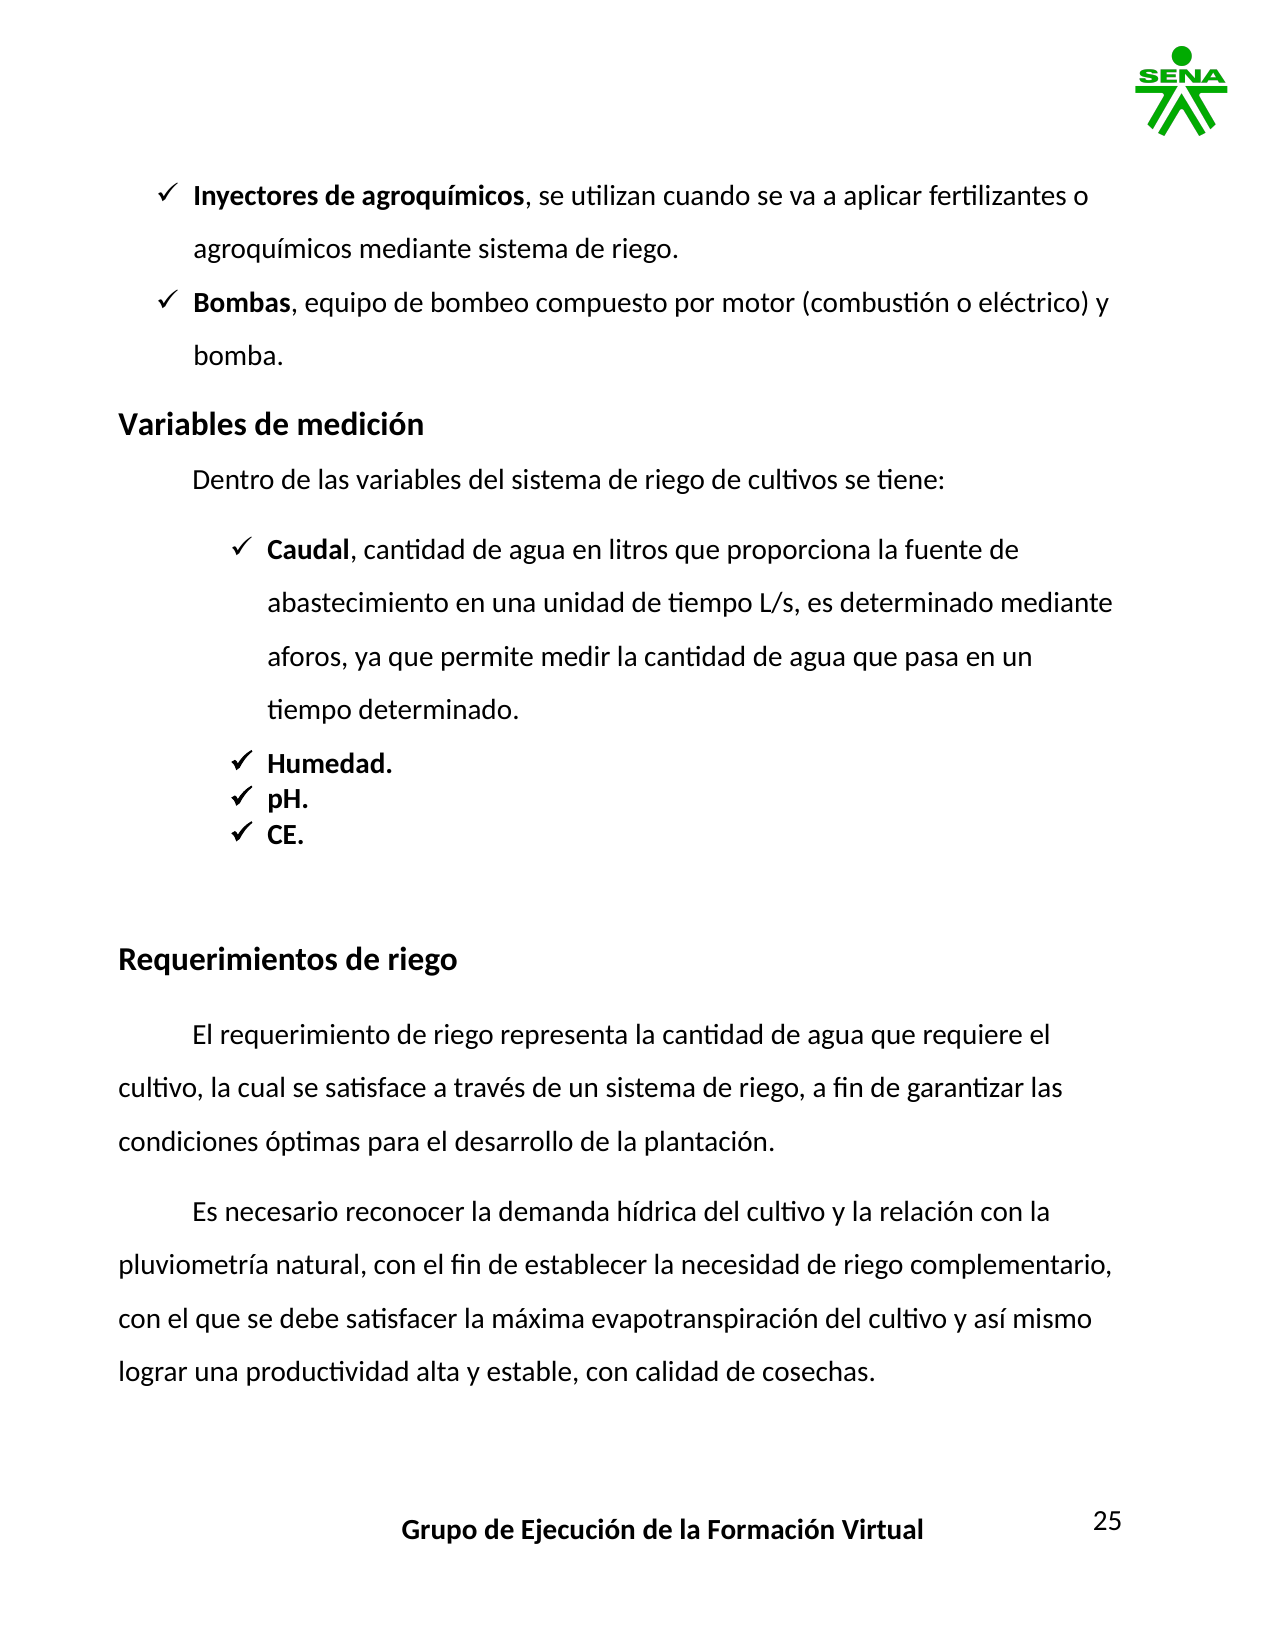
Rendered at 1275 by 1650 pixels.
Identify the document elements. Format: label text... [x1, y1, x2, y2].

text El requerimiento de riego representa la cantidad de agua que requiere el cultivo, la cual se satisface a través de un sistema de riego, a fin de garantizar las condiciones óptimas para el desarrollo de la plantación. [118, 1016, 1122, 1158]
text Es necesario reconocer la demanda hídrica del cultivo y la relación con la pluviometría natural, con el fin de establecer la necesidad de riego complementario, con el que se debe satisfacer la máxima evapotranspiración del cultivo y así mismo lograr una productividad alta y estable, con calidad de cosechas. [118, 1193, 1122, 1389]
list pH. [229, 780, 1122, 816]
text Requerimientos de riego [118, 938, 1122, 979]
text Dentro de las variables del sistema de riego de cultivos se tiene: [118, 461, 1122, 496]
list Caudal, cantidad de agua en litros que proporciona la fuente de abastecimiento en una unidad de tiempo L/s, es determinado mediante aforos, ya que permite medir la cantidad de agua que pasa en un tiempo determinado. [229, 531, 1122, 727]
list Inyectores de agroquímicos, se utilizan cuando se va a aplicar fertilizantes o agroquímicos mediante sistema de riego. [156, 177, 1122, 266]
list Bombas, equipo de bombeo compuesto por motor (combustión o eléctrico) y bomba. [156, 284, 1122, 373]
list Humedad. [229, 745, 1122, 780]
picture [1135, 46, 1228, 136]
list CE. [229, 816, 1122, 852]
text Variables de medición [118, 403, 1122, 444]
